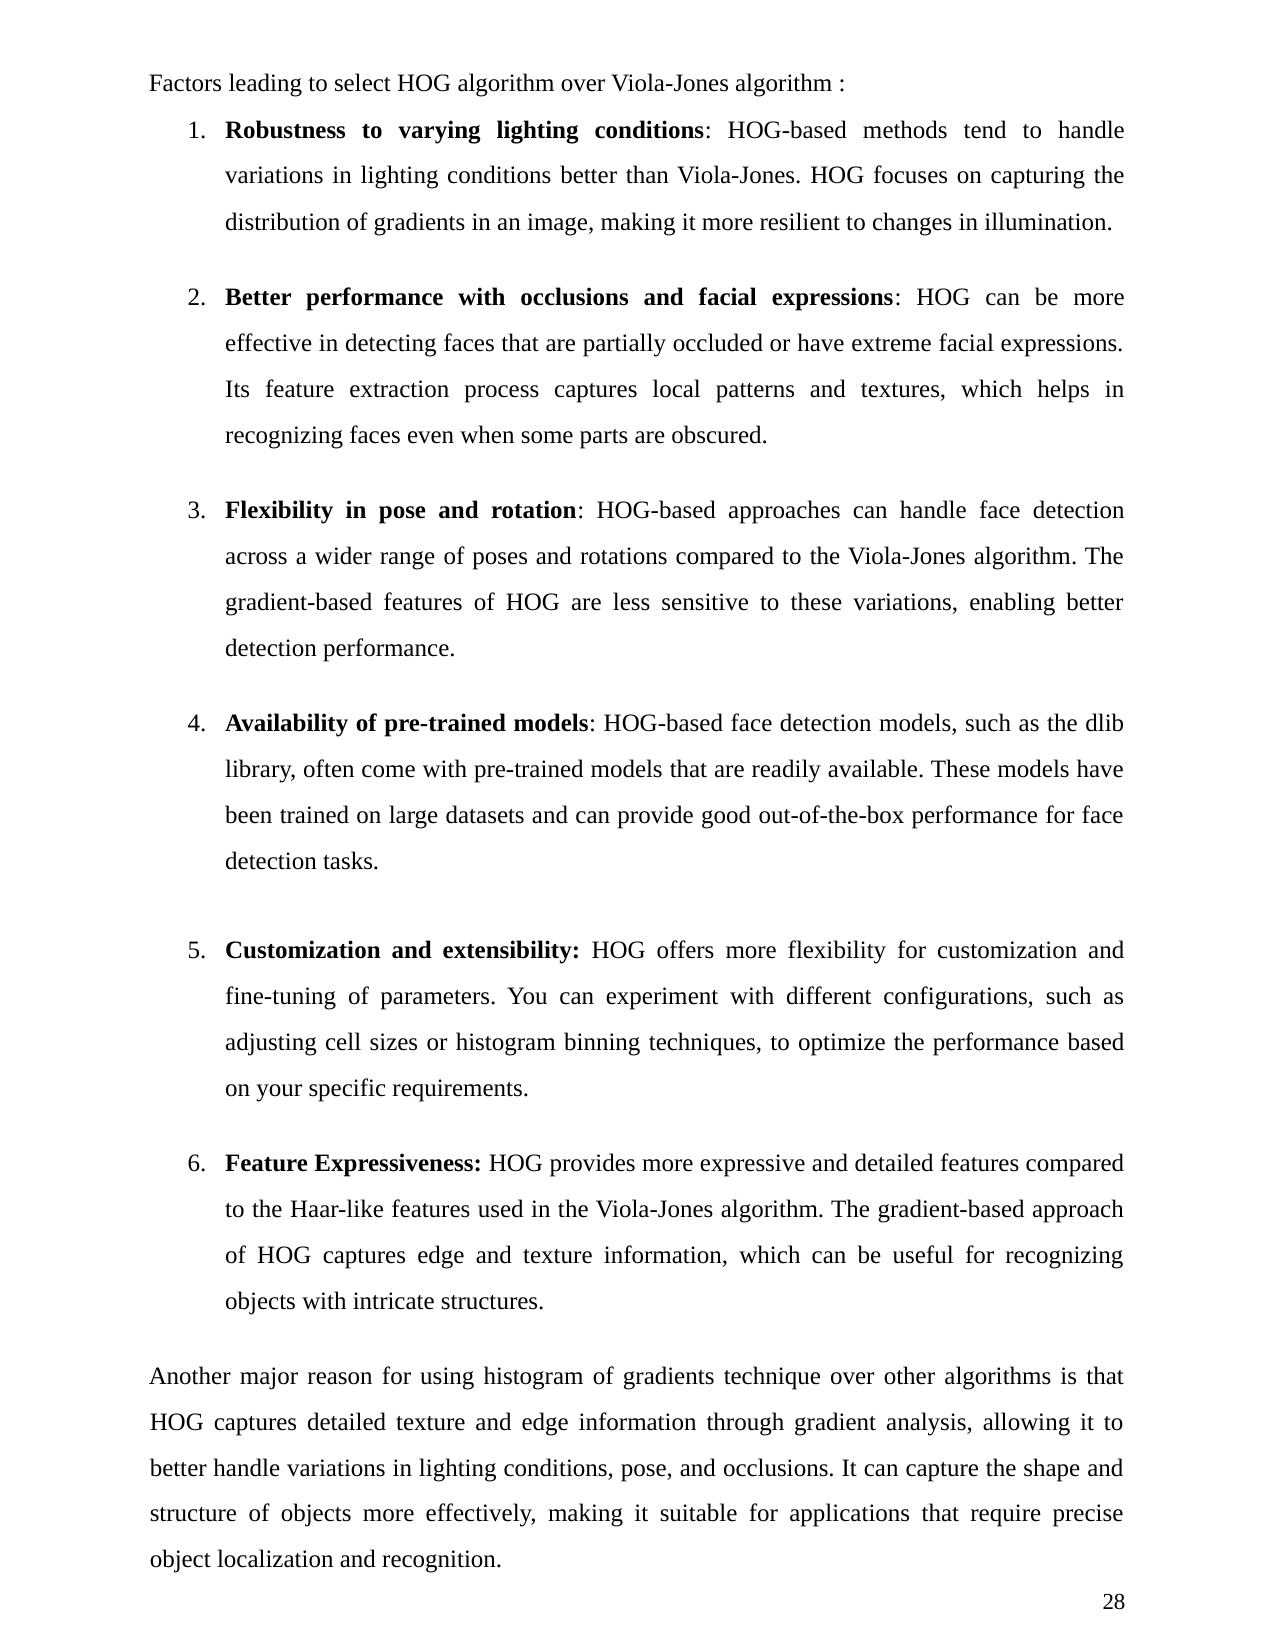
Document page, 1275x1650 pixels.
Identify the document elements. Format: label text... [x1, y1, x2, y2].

text Factors leading to select HOG algorithm over Viola-Jones algorithm : [148, 68, 1125, 97]
list Better performance with occlusions and facial expressions: HOG can be more effective in detecting faces that are partially occluded or have extreme facial expressions. Its feature extraction process captures local patterns and textures, which helps in recognizing faces even when some parts are obscured. [187, 282, 1125, 448]
list Customization and extensibility: HOG offers more flexibility for customization and fine-tuning of parameters. You can experiment with different configurations, such as adjusting cell sizes or histogram binning techniques, to optimize the performance based on your specific requirements. [187, 935, 1125, 1102]
text Another major reason for using histogram of gradients technique over other algorithms is that HOG captures detailed texture and edge information through gradient analysis, allowing it to better handle variations in lighting conditions, pose, and occlusions. It can capture the shape and structure of objects more effectively, making it suitable for applications that require precise object localization and recognition. [148, 1361, 1125, 1573]
list Flexibility in pose and rotation: HOG-based approaches can handle face detection across a wider range of poses and rotations compared to the Viola-Jones algorithm. The gradient-based features of HOG are less sensitive to these variations, enabling better detection performance. [187, 495, 1125, 661]
list Availability of pre-trained models: HOG-based face detection models, such as the dlib library, often come with pre-trained models that are readily available. These models have been trained on large datasets and can provide good out-of-the-box performance for face detection tasks. [187, 708, 1125, 874]
list Feature Expressiveness: HOG provides more expressive and detailed features compared to the Haar-like features used in the Viola-Jones algorithm. The gradient-based approach of HOG captures edge and texture information, which can be useful for recognizing objects with intricate structures. [187, 1148, 1125, 1314]
list Robustness to varying lighting conditions: HOG-based methods tend to handle variations in lighting conditions better than Viola-Jones. HOG focuses on capturing the distribution of gradients in an image, making it more resilient to changes in illumination. [187, 115, 1125, 235]
